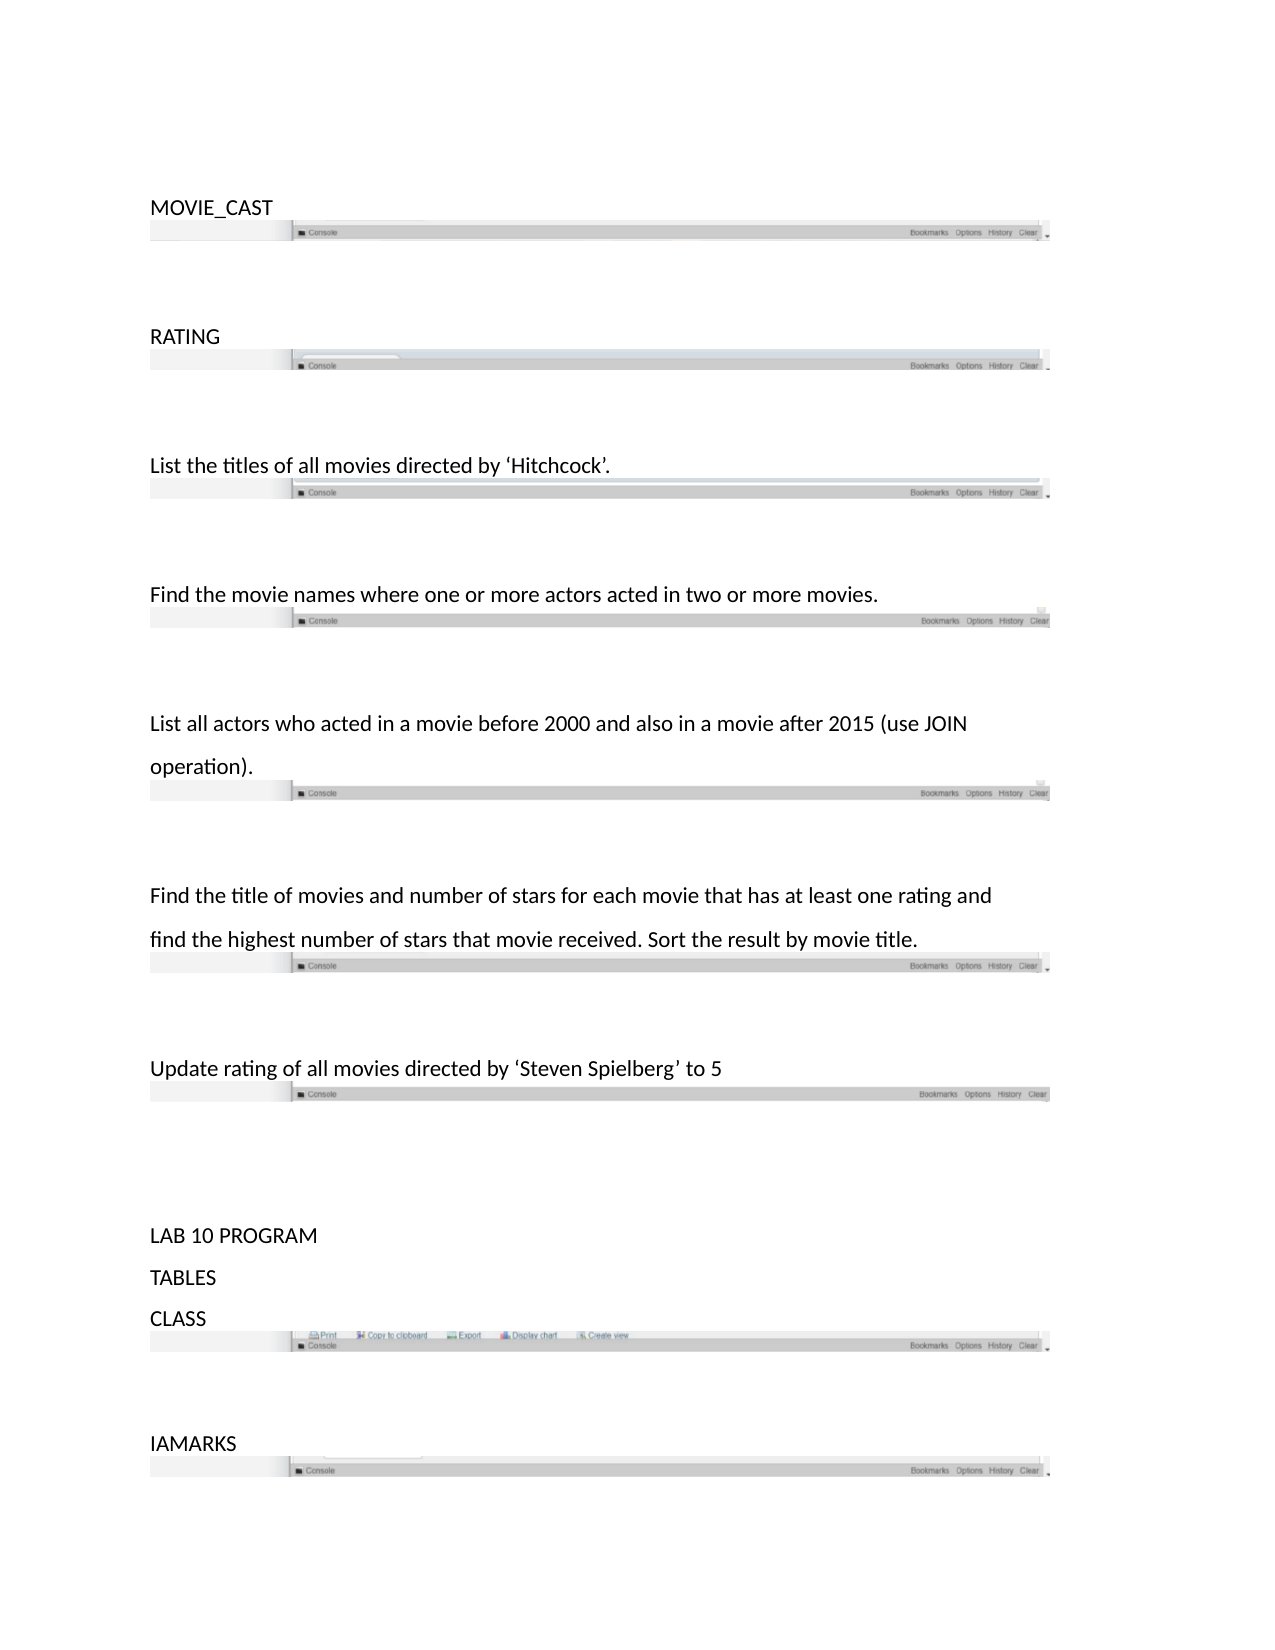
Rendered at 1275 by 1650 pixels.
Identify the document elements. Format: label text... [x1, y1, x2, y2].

text Update rating of all movies directed by ‘Steven Spielberg’ to 5 [150, 1055, 1125, 1082]
text CLASS [150, 1307, 1125, 1332]
text RATING [150, 323, 1125, 349]
text TABLES [150, 1265, 1125, 1290]
text LAB 10 PROGRAM [150, 1223, 1125, 1248]
text List the titles of all movies directed by ‘Hitchcock’. [150, 452, 1125, 478]
text MOVIE_CAST [150, 194, 1125, 221]
text Find the title of movies and number of stars for each movie that has at least one rating and [150, 882, 1125, 909]
text operation). [150, 753, 1125, 780]
text IAMARKS [150, 1432, 1125, 1457]
text find the highest number of stars that movie received. Sort the result by movie title. [150, 926, 1125, 953]
text Find the movie names where one or more actors acted in two or more movies. [150, 581, 1125, 607]
text List all actors who acted in a movie before 2000 and also in a movie after 2015 (use JOIN [150, 709, 1125, 736]
